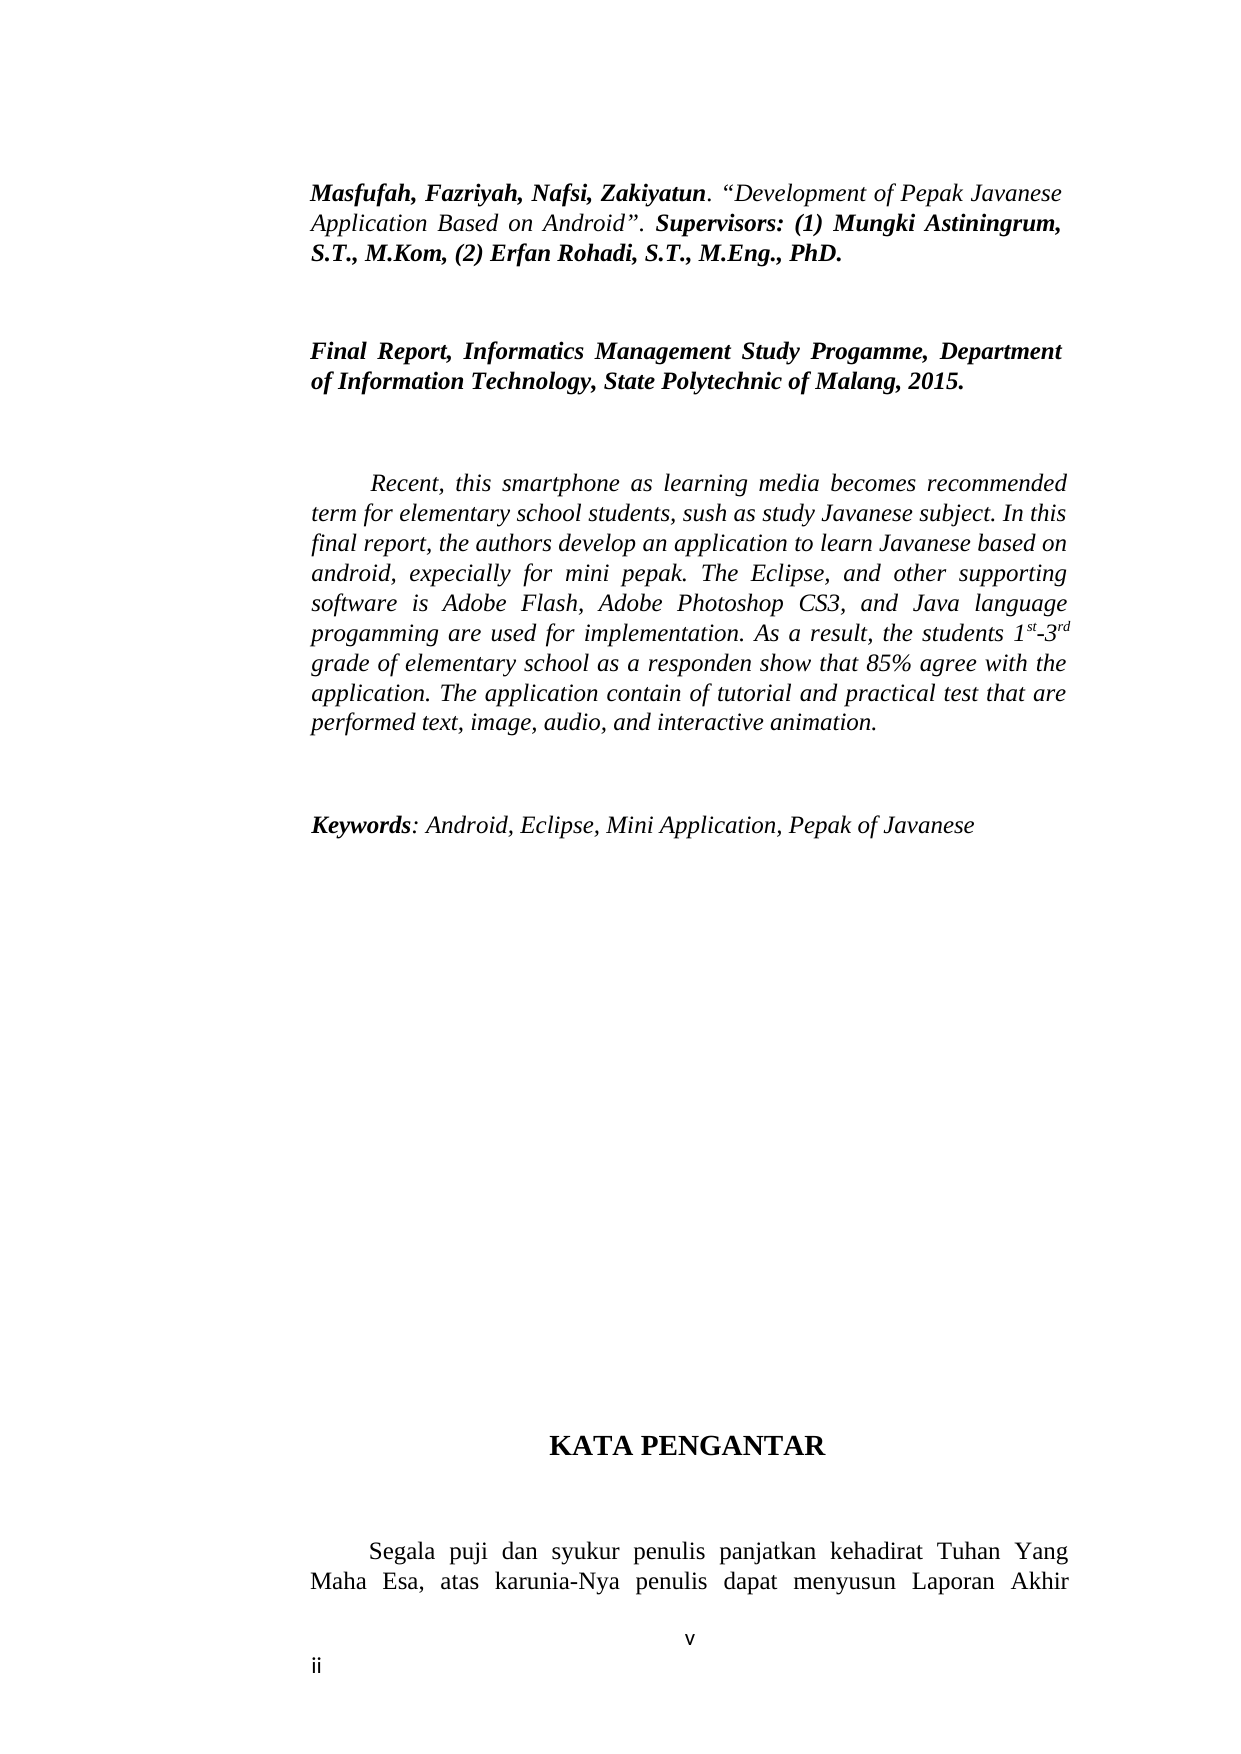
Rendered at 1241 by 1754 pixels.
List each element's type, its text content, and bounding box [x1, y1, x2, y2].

text Masfufah, Fazriyah, Nafsi, Zakiyatun. “Development of Pepak Javanese Application Based on Android”. Supervisors: (1) Mungki Astiningrum, S.T., M.Kom, (2) Erfan Rohadi, S.T., M.Eng., PhD. [310, 178, 1064, 266]
text Keywords: Android, Eclipse, Mini Application, Pepak of Javanese [311, 811, 1070, 839]
subtitle KATA PENGANTAR [311, 1428, 1063, 1461]
text Recent, this smartphone as learning media becomes recommended term for elementary school students, sush as study Javanese subject. In this final report, the authors develop an application to learn Javanese based on android, expecially for mini pepak. The Eclipse, and other supporting software is Adobe Flash, Adobe Photoshop CS3, and Java language progamming are used for implementation. As a result, the students 1st-3rd grade of elementary school as a responden show that 85% agree with the application. The application contain of tutorial and practical test that are performed text, image, audio, and interactive animation. [311, 468, 1070, 736]
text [310, 1536, 1069, 1594]
text Final Report, Informatics Management Study Progamme, Department of Information Technology, State Polytechnic of Malang, 2015. [310, 336, 1064, 395]
